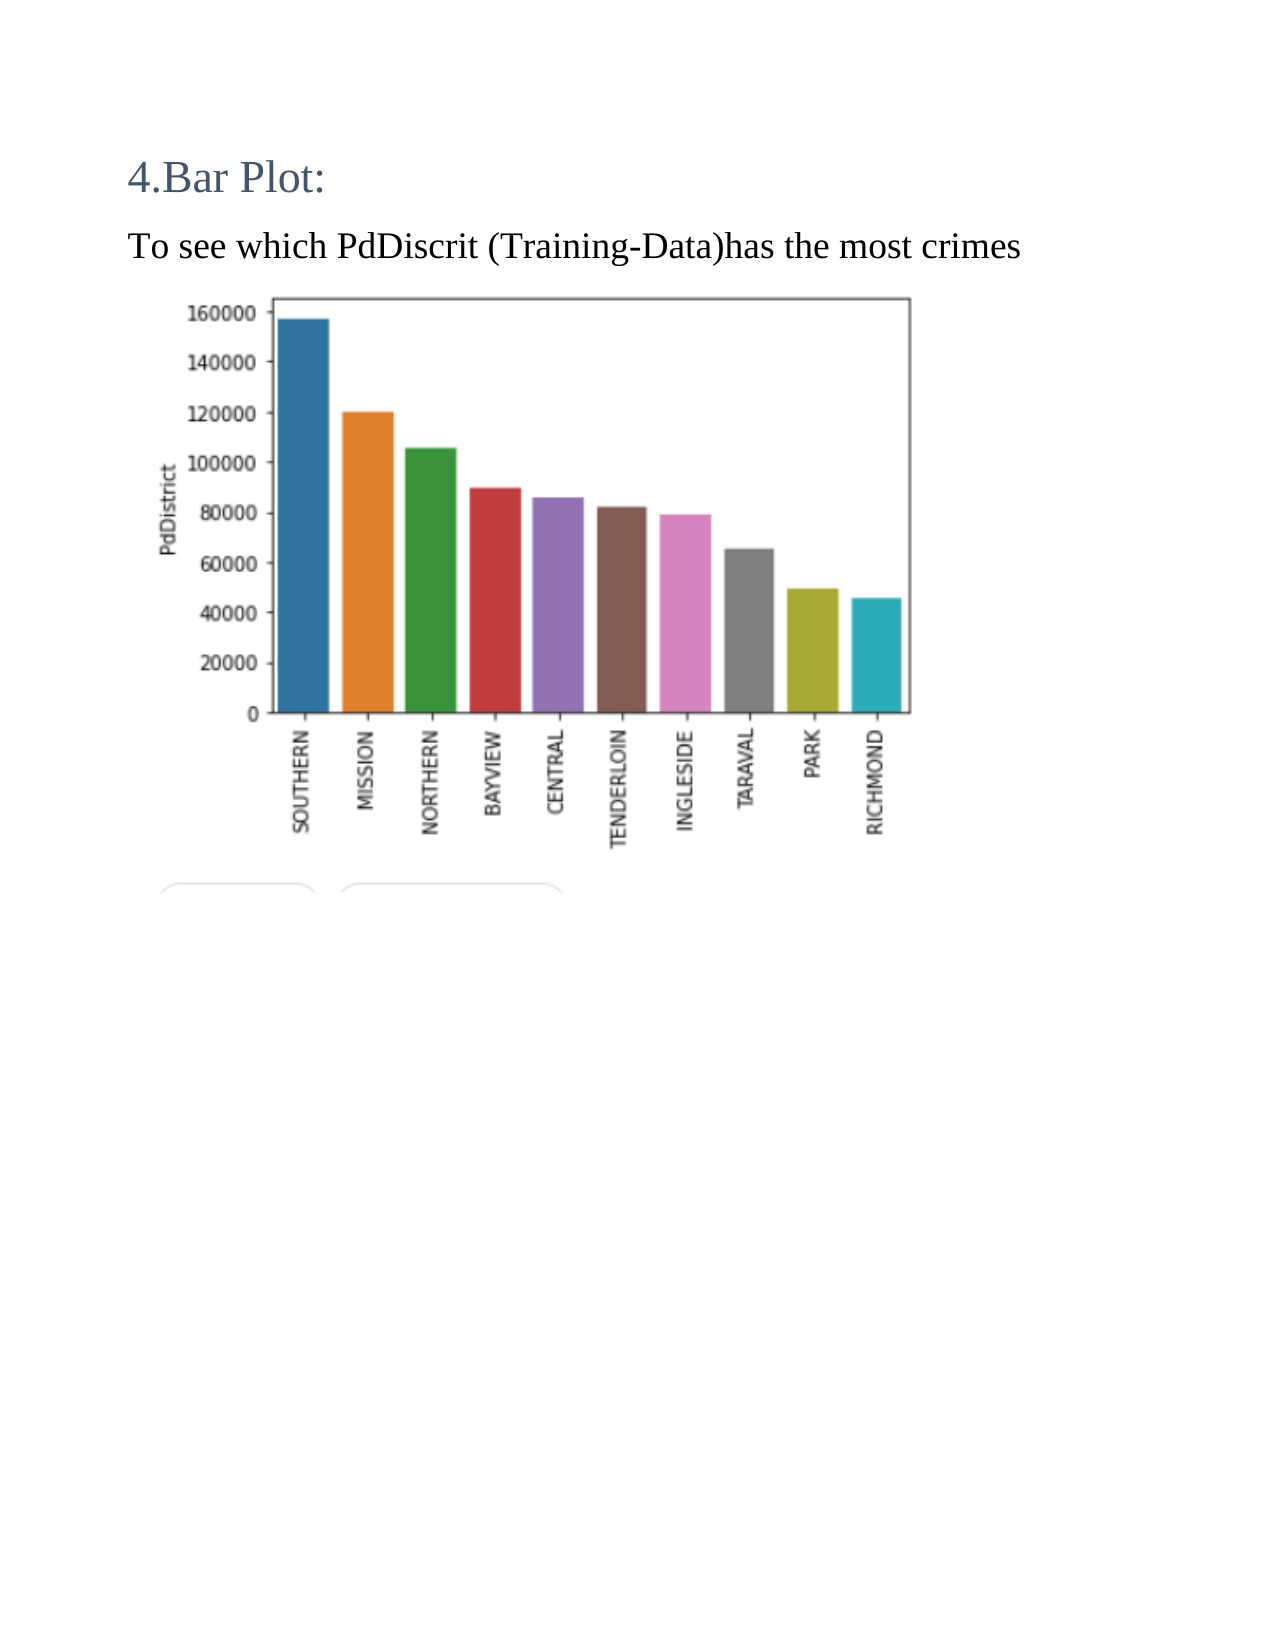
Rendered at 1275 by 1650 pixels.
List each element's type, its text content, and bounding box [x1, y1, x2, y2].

picture [127, 286, 926, 893]
text To see which PdDiscrit (Training-Data)has the most crimes [127, 223, 1087, 267]
text 4.Bar Plot: [127, 150, 1087, 203]
